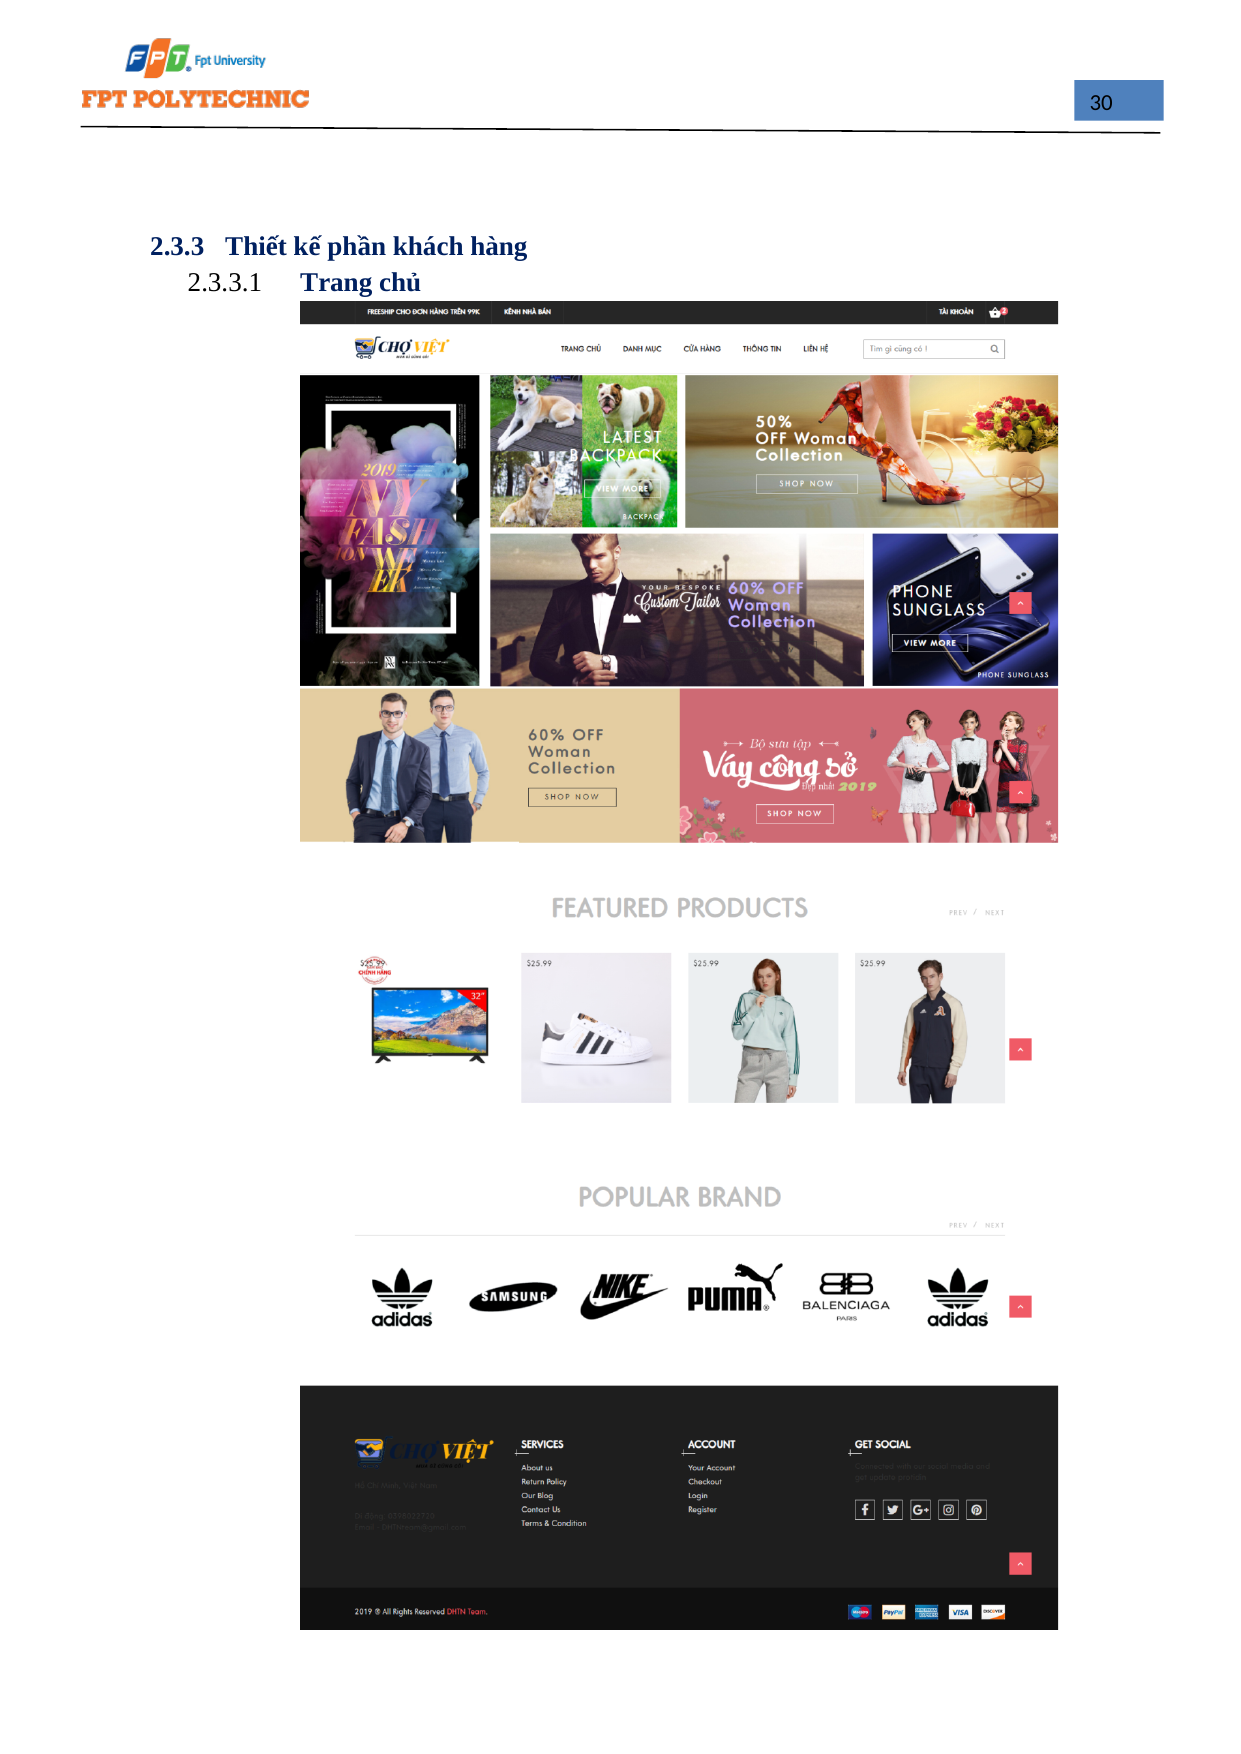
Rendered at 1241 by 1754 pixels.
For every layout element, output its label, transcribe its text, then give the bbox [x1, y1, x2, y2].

list Thiết kế phần khách hàng [150, 230, 1165, 262]
picture [300, 301, 1059, 1630]
picture [75, 32, 324, 116]
list Trang chủ [187, 266, 1165, 297]
